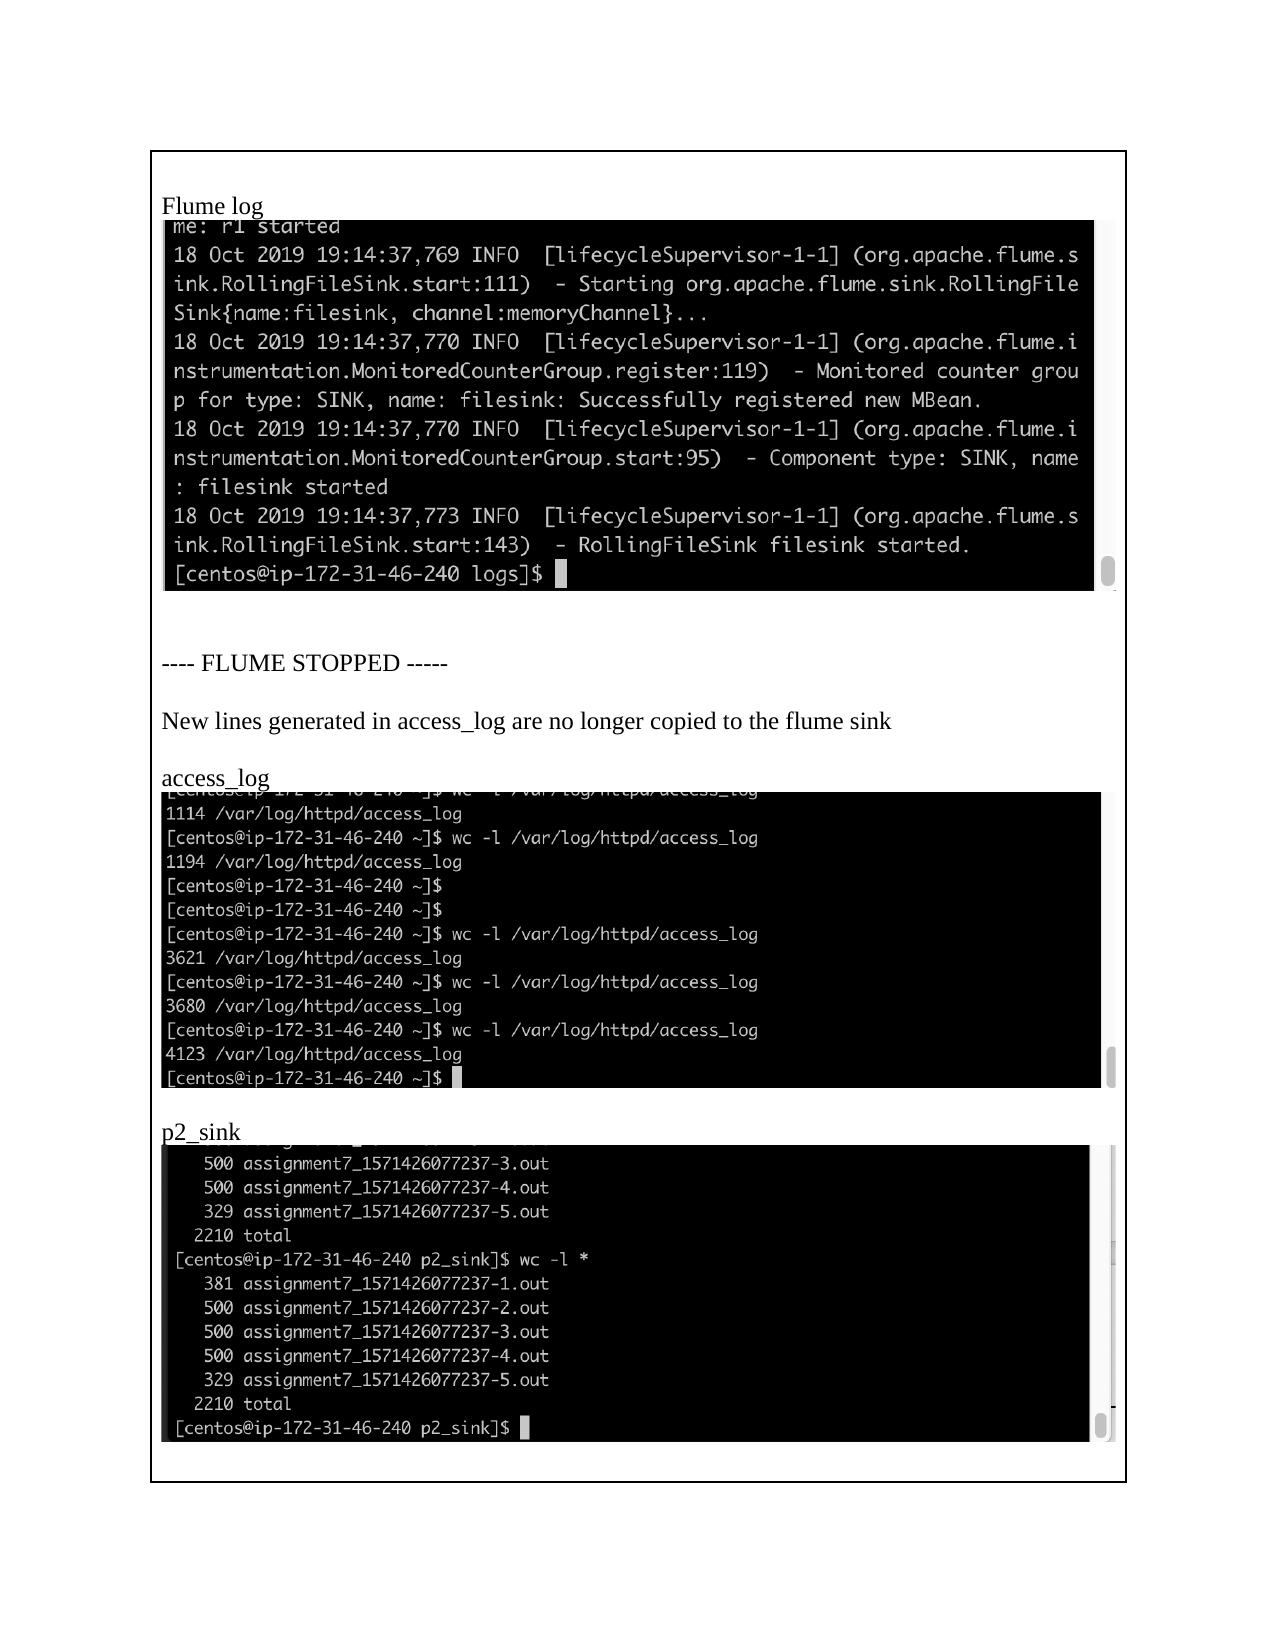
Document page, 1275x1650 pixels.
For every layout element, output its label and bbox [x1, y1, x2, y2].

picture [161, 1145, 1116, 1442]
table_header [152, 152, 1125, 1481]
picture [161, 792, 1116, 1088]
picture [161, 220, 1116, 591]
